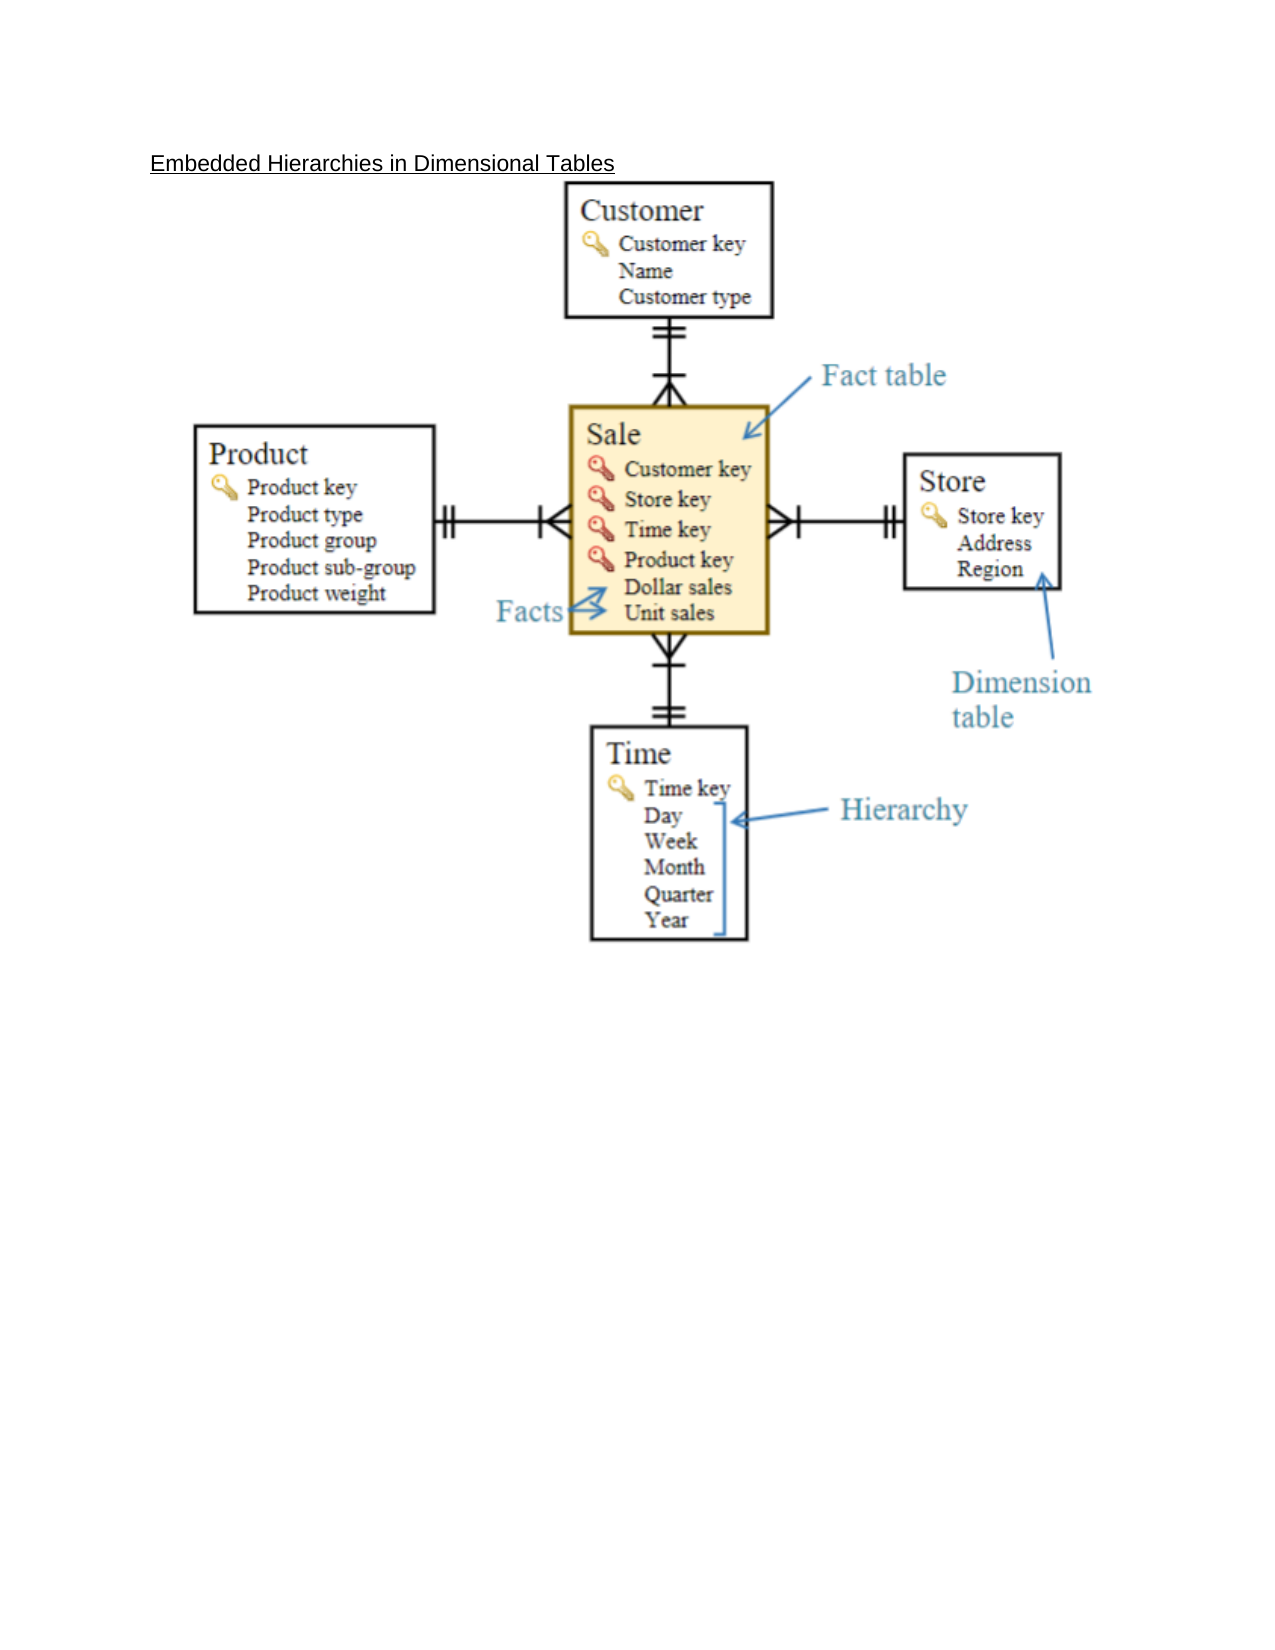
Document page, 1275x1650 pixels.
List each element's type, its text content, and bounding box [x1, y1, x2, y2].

picture [150, 180, 1125, 954]
text Embedded Hierarchies in Dimensional Tables [150, 150, 1125, 180]
